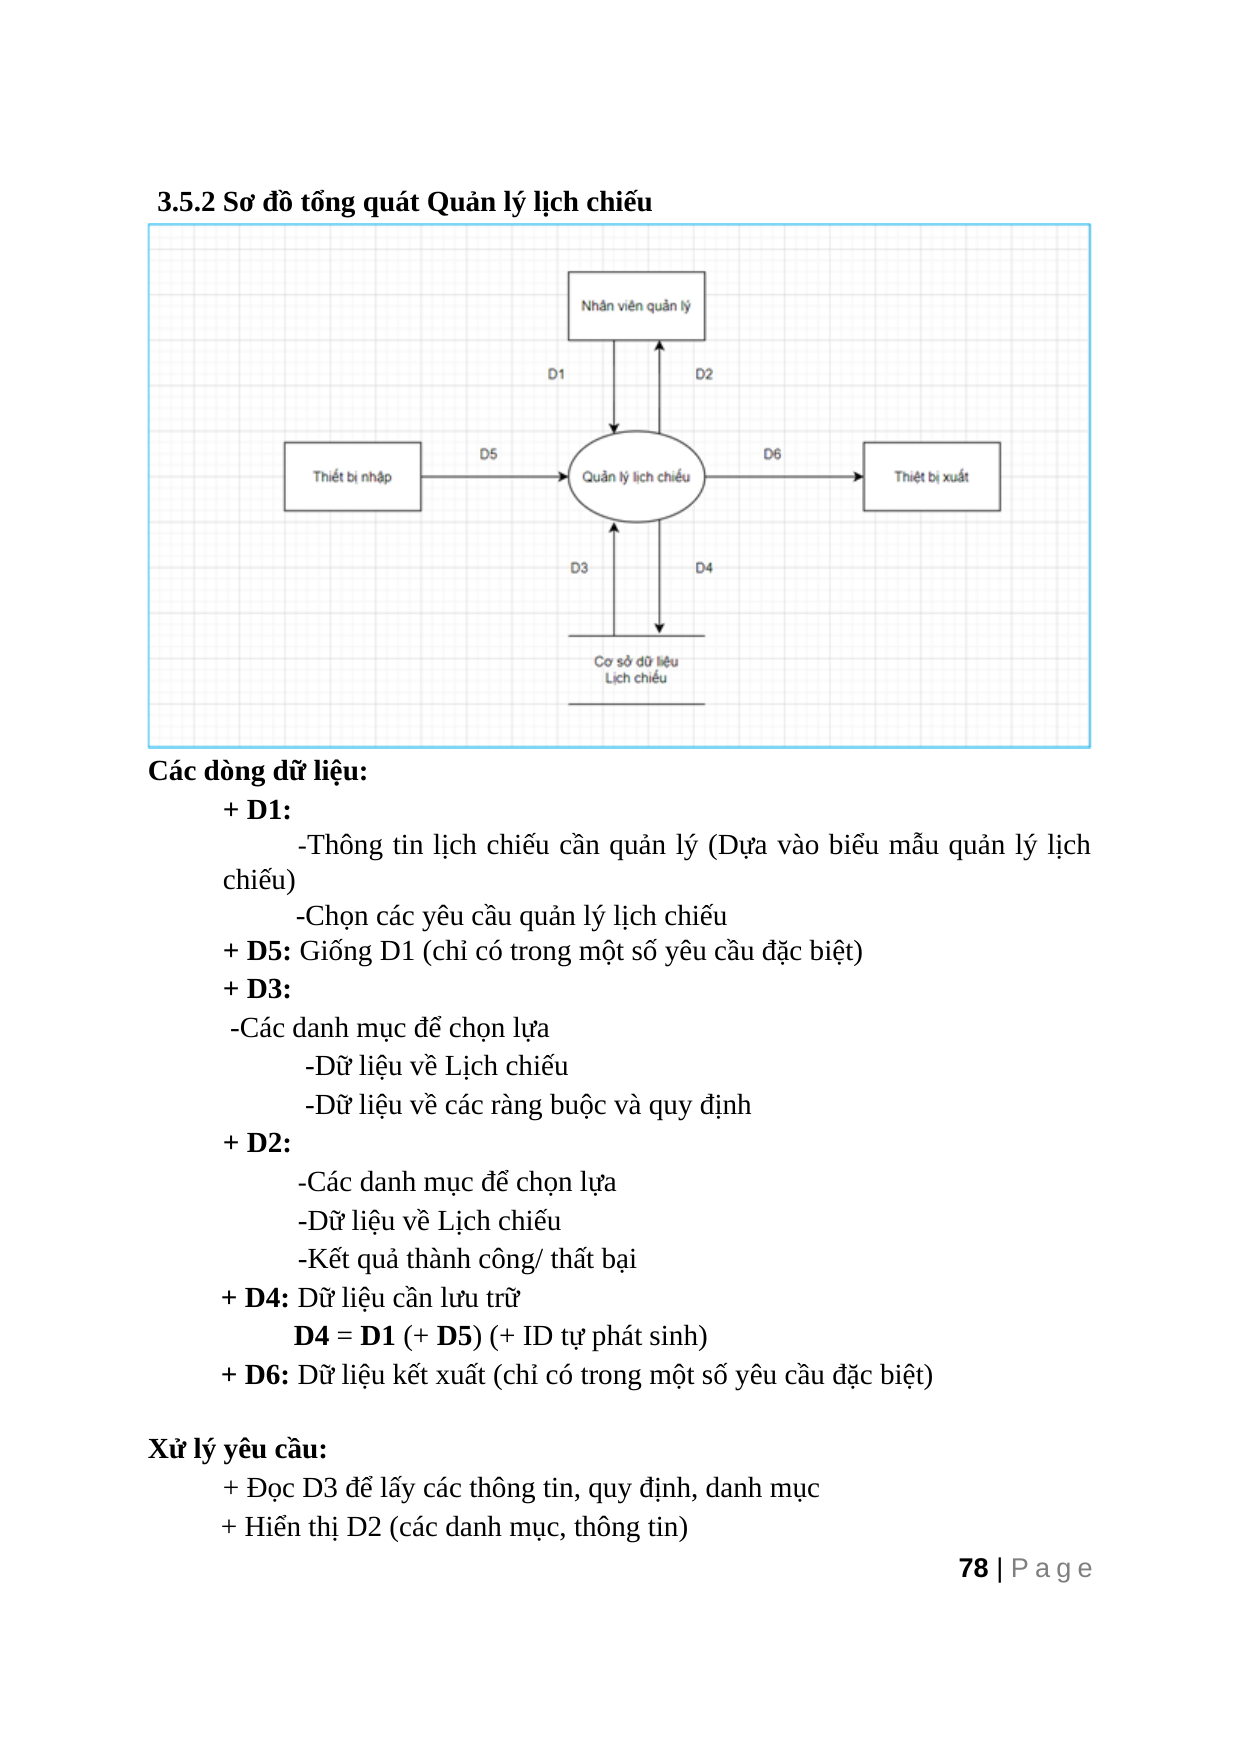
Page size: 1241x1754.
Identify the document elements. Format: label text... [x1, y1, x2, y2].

text -Dữ liệu về các ràng buộc và quy định [223, 1087, 1092, 1121]
text + D5: Giống D1 (chỉ có trong một số yêu cầu đặc biệt) [148, 933, 1092, 966]
text + D3: [148, 971, 1092, 1005]
text + Hiển thị D2 (các danh mục, thông tin) [148, 1509, 1092, 1542]
picture [147, 223, 1092, 749]
text + D2: [148, 1126, 1092, 1159]
text -Kết quả thành công/ thất bại [223, 1241, 1092, 1275]
text -Dữ liệu về Lịch chiếu [223, 1203, 1092, 1236]
text -Dữ liệu về Lịch chiếu [223, 1048, 1092, 1082]
text Các dòng dữ liệu: [148, 753, 1092, 787]
text D4 = D1 (+ D5) (+ ID tự phát sinh) [148, 1318, 1092, 1352]
text Xử lý yêu cầu: [148, 1431, 1092, 1465]
text -Các danh mục để chọn lựa [223, 1010, 1092, 1043]
text -Chọn các yêu cầu quản lý lịch chiếu [148, 898, 1092, 931]
text + Đọc D3 để lấy các thông tin, quy định, danh mục [148, 1470, 1092, 1503]
text -Các danh mục để chọn lựa [223, 1164, 1092, 1198]
text -Thông tin lịch chiếu cần quản lý (Dựa vào biểu mẫu quản lý lịch chiếu) [223, 827, 1092, 896]
text + D6: Dữ liệu kết xuất (chỉ có trong một số yêu cầu đặc biệt) [148, 1357, 1092, 1390]
text + D4: Dữ liệu cần lưu trữ [148, 1280, 1092, 1313]
text 3.5.2 Sơ đồ tổng quát Quản lý lịch chiếu [148, 184, 1092, 217]
text + D1: [148, 792, 1092, 826]
